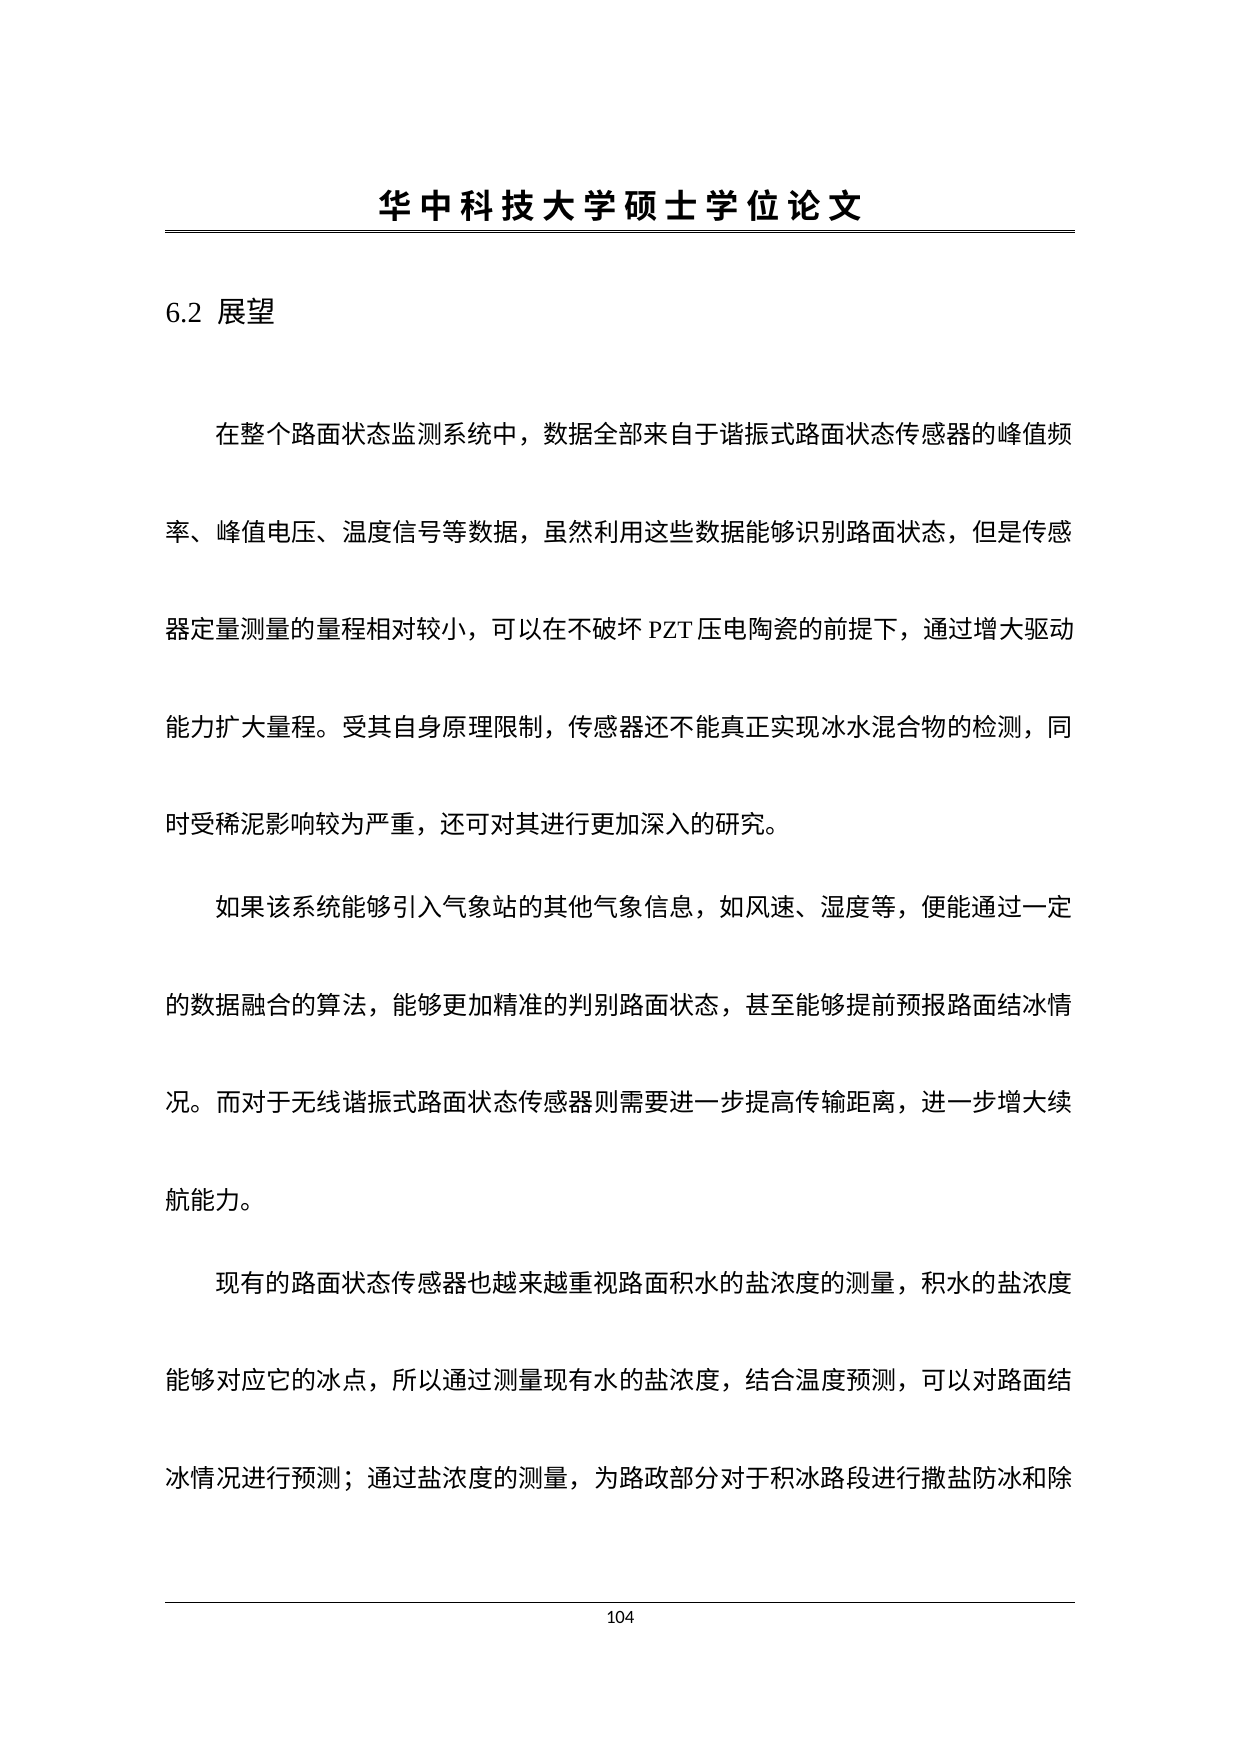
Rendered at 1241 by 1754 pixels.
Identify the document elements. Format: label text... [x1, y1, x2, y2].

list 展望 [165, 277, 1075, 342]
text 如果该系统能够引入气象站的其他气象信息，如风速、湿度等，便能通过一定的数据融合的算法，能够更加精准的判别路面状态，甚至能够提前预报路面结冰情况。而对于无线谐振式路面状态传感器则需要进一步提高传输距离，进一步增大续航能力。 [165, 873, 1075, 1231]
text 在整个路面状态监测系统中，数据全部来自于谐振式路面状态传感器的峰值频率、峰值电压、温度信号等数据，虽然利用这些数据能够识别路面状态，但是传感器定量测量的量程相对较小，可以在不破坏PZT压电陶瓷的前提下，通过增大驱动能力扩大量程。受其自身原理限制，传感器还不能真正实现冰水混合物的检测，同时受稀泥影响较为严重，还可对其进行更加深入的研究。 [165, 400, 1075, 855]
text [165, 1249, 1075, 1509]
